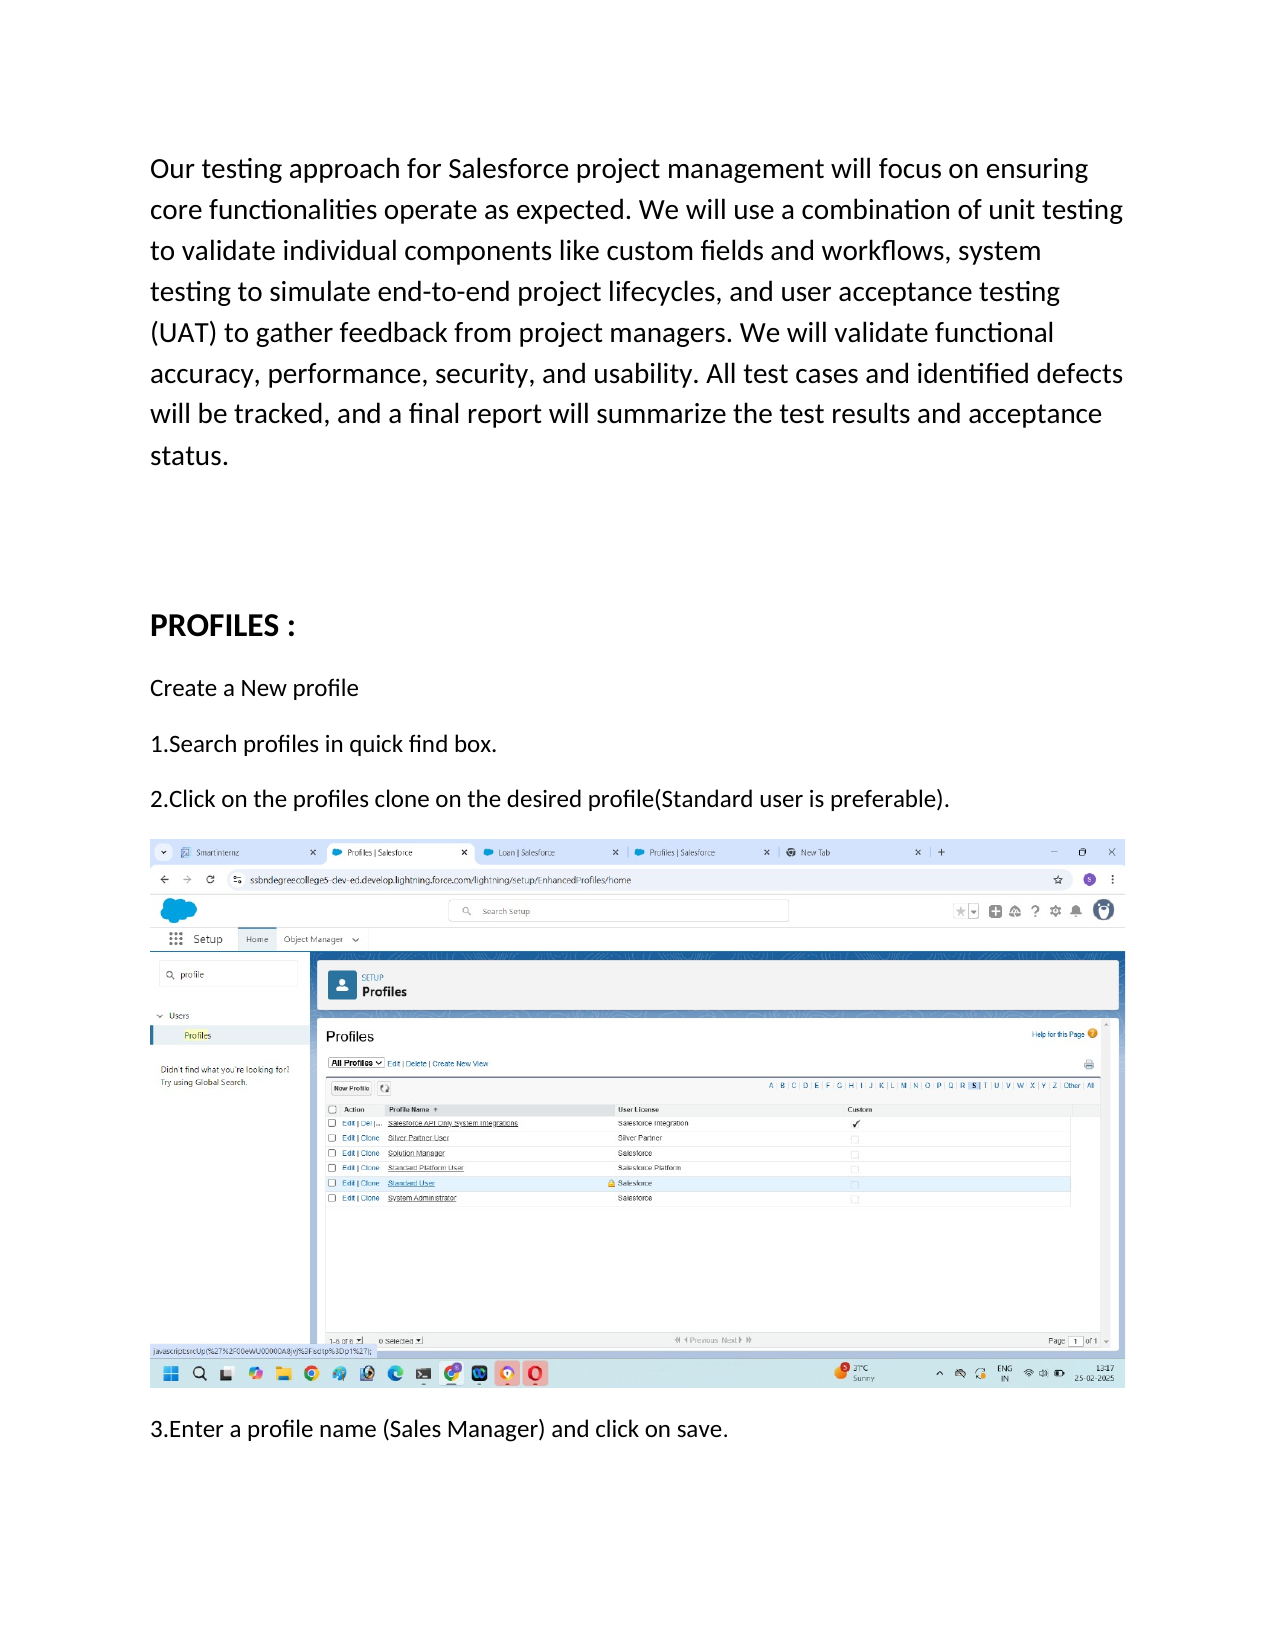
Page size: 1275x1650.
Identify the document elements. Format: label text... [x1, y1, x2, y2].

text 2.Click on the profiles clone on the desired profile(Standard user is preferable). [150, 784, 1125, 814]
picture [150, 839, 1125, 1388]
text Create a New profile [150, 672, 1125, 702]
text PROFILES : [150, 604, 1125, 645]
text Our testing approach for Salesforce project management will focus on ensuring core functionalities operate as expected. We will use a combination of unit testing to validate individual components like custom fields and workflows, system testing to simulate end-to-end project lifecycles, and user acceptance testing (UAT) to gather feedback from project managers. We will validate functional accuracy, performance, security, and usability. All test cases and identified defects will be tracked, and a final report will summarize the test results and acceptance status. [150, 150, 1125, 472]
text 3.Enter a profile name (Sales Manager) and click on save. [150, 1413, 1125, 1443]
text 1.Search profiles in quick find box. [150, 728, 1125, 758]
